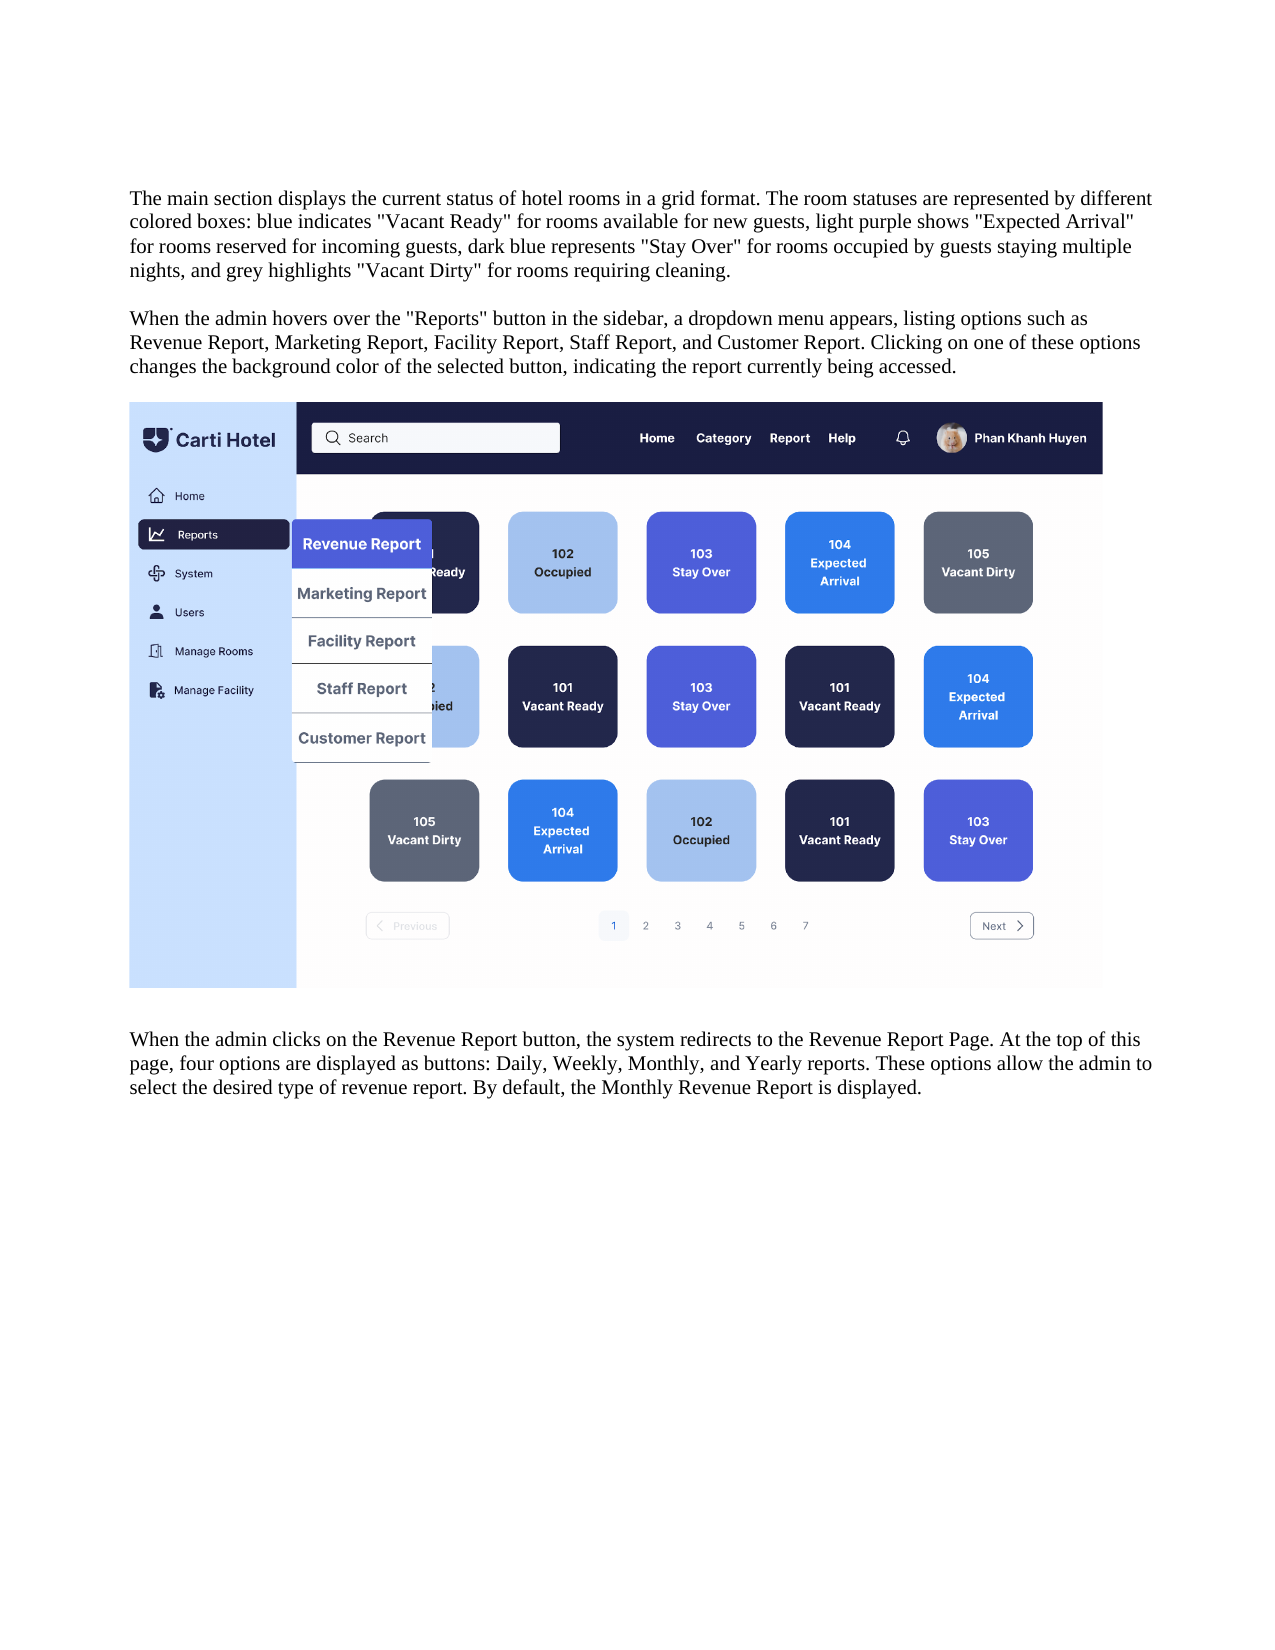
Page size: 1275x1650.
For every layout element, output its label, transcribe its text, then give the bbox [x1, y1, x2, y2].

text When the admin clicks on the Revenue Report button, the system redirects to the Revenue Report Page. At the top of this page, four options are displayed as buttons: Daily, Weekly, Monthly, and Yearly reports. These options allow the admin to select the desired type of revenue report. By default, the Monthly Revenue Report is displayed. [129, 1027, 1160, 1099]
text The main section displays the current status of hotel rooms in a grid format. The room statuses are represented by different colored boxes: blue indicates "Vacant Ready" for rooms available for new guests, light purple shows "Expected Arrival" for rooms reserved for incoming guests, dark blue represents "Stay Over" for rooms occupied by guests staying multiple nights, and grey highlights "Vacant Dirty" for rooms requiring cleaning. [129, 185, 1160, 282]
text When the admin hovers over the "Reports" button in the sidebar, a dropdown menu appears, listing options such as Revenue Report, Marketing Report, Facility Report, Staff Report, and Customer Report. Clicking on one of these options changes the background color of the selected button, indicating the report currently being accessed. [129, 306, 1160, 378]
picture [129, 402, 1103, 988]
